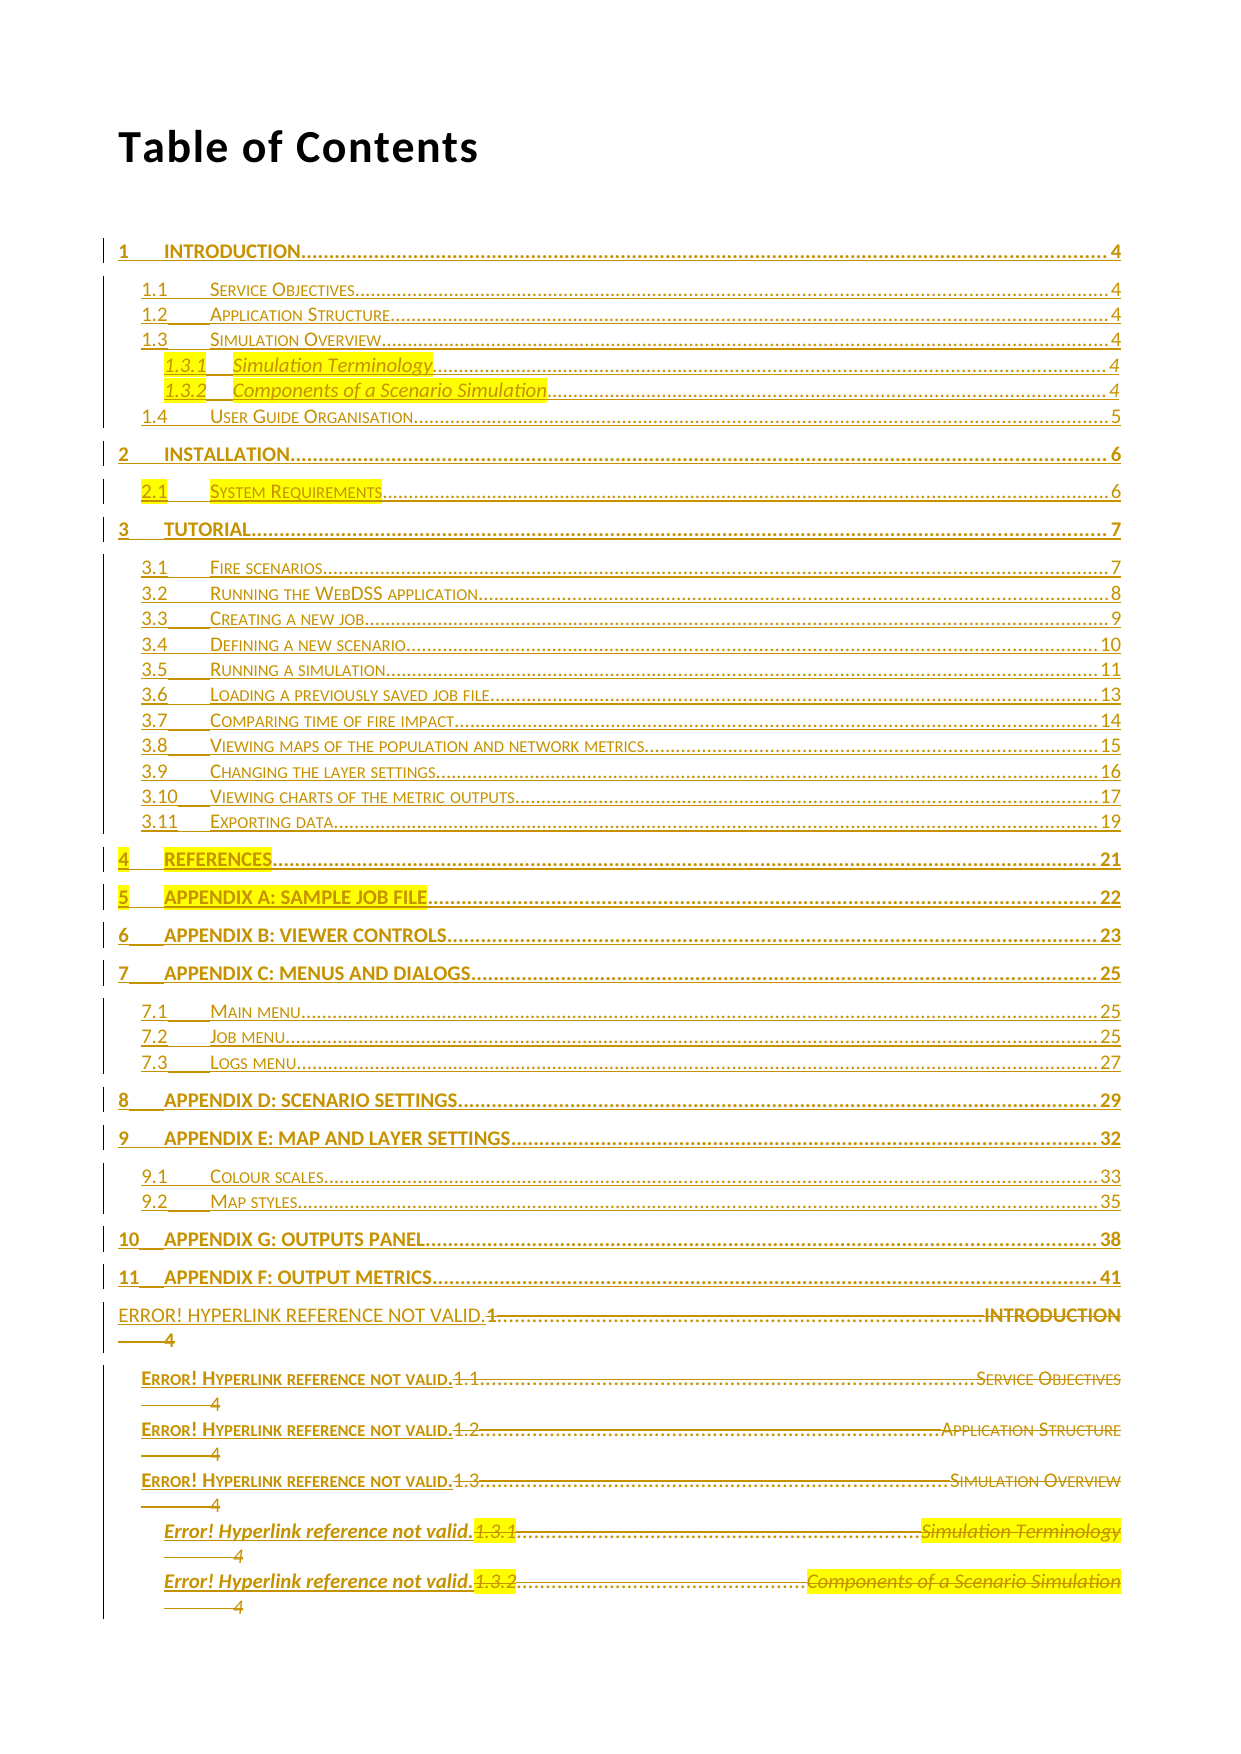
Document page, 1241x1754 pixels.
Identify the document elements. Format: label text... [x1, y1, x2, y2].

subtitle Table of Contents [118, 118, 1122, 174]
